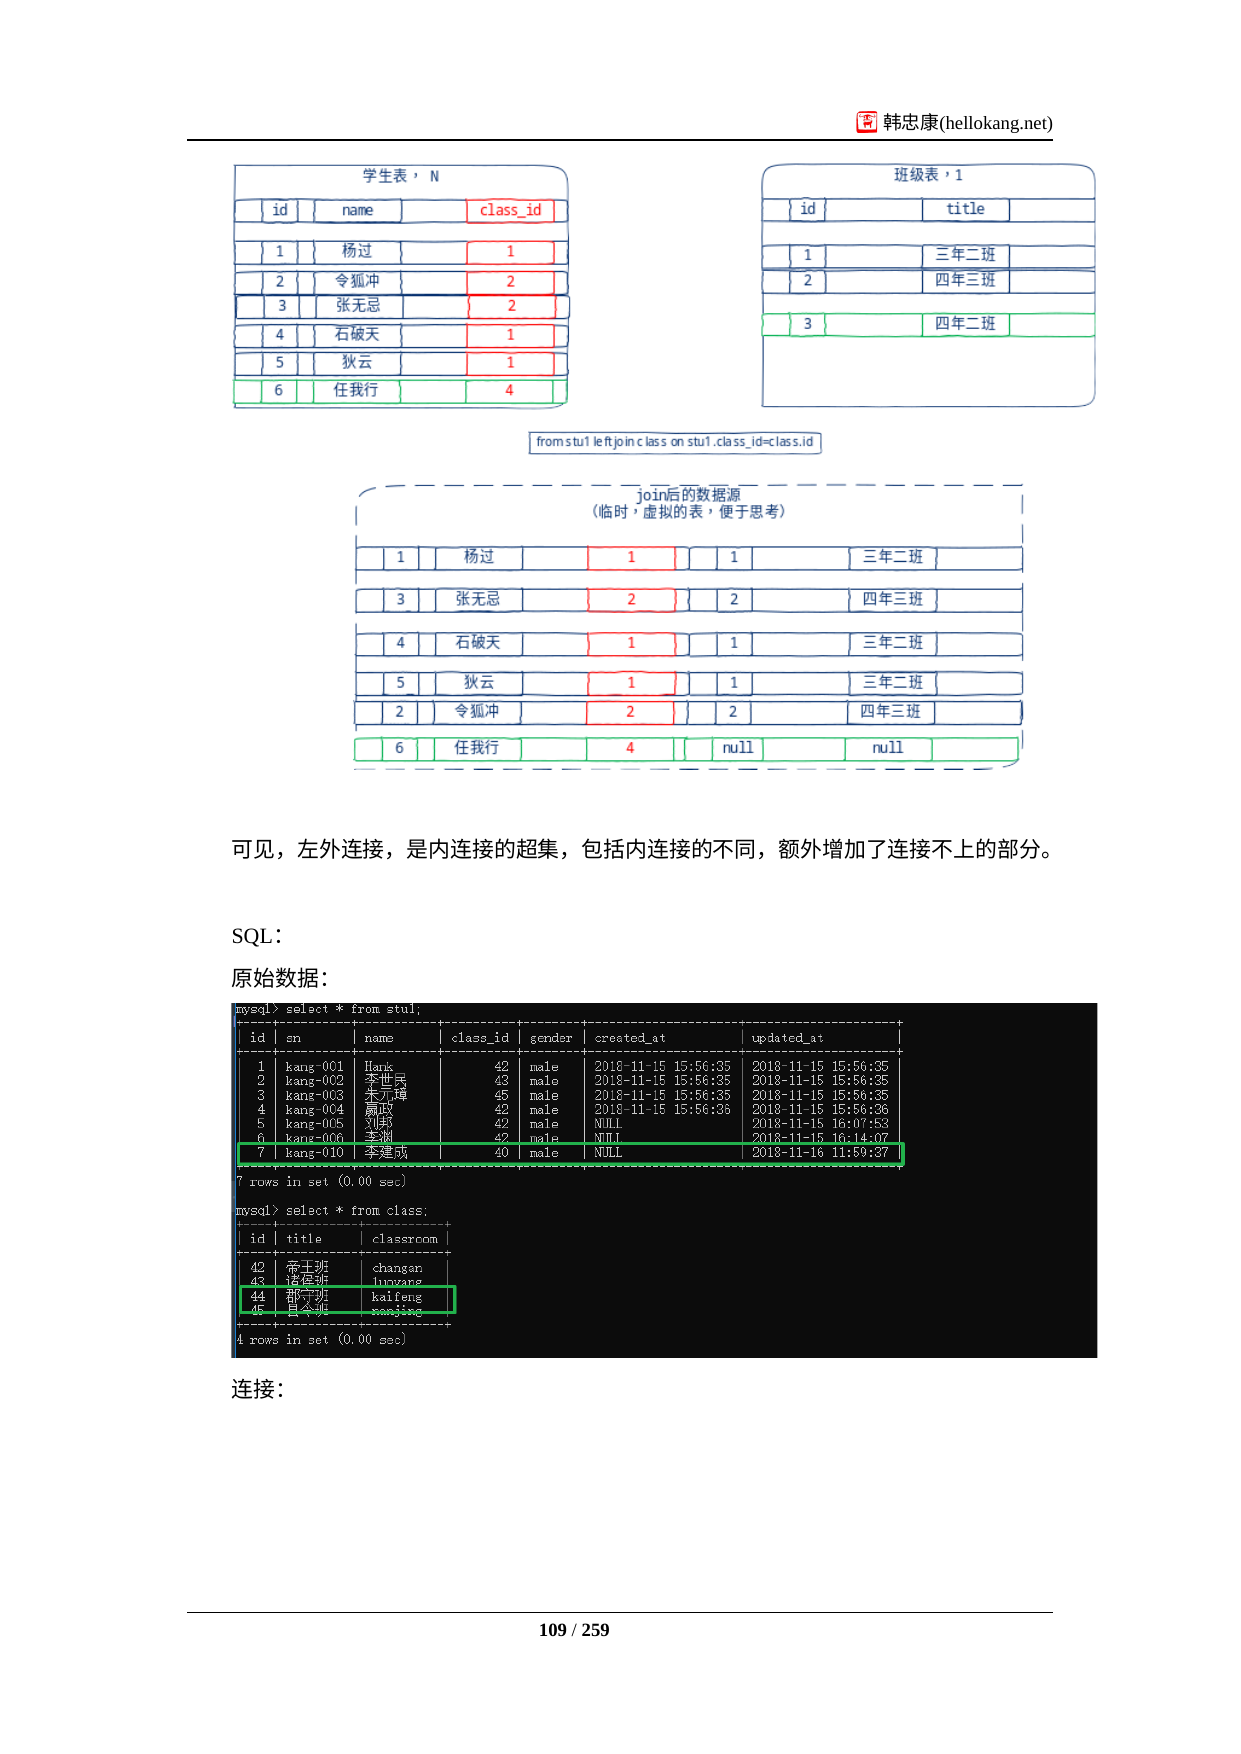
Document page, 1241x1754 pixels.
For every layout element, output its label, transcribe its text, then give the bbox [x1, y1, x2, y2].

text 原始数据： [187, 961, 1053, 993]
picture [231, 1003, 1098, 1358]
text 可见，左外连接，是内连接的超集，包括内连接的不同，额外增加了连接不上的部分。 [187, 832, 1053, 864]
text SQL： [187, 918, 1053, 950]
picture [856, 111, 878, 133]
text 连接： [187, 1372, 1053, 1404]
